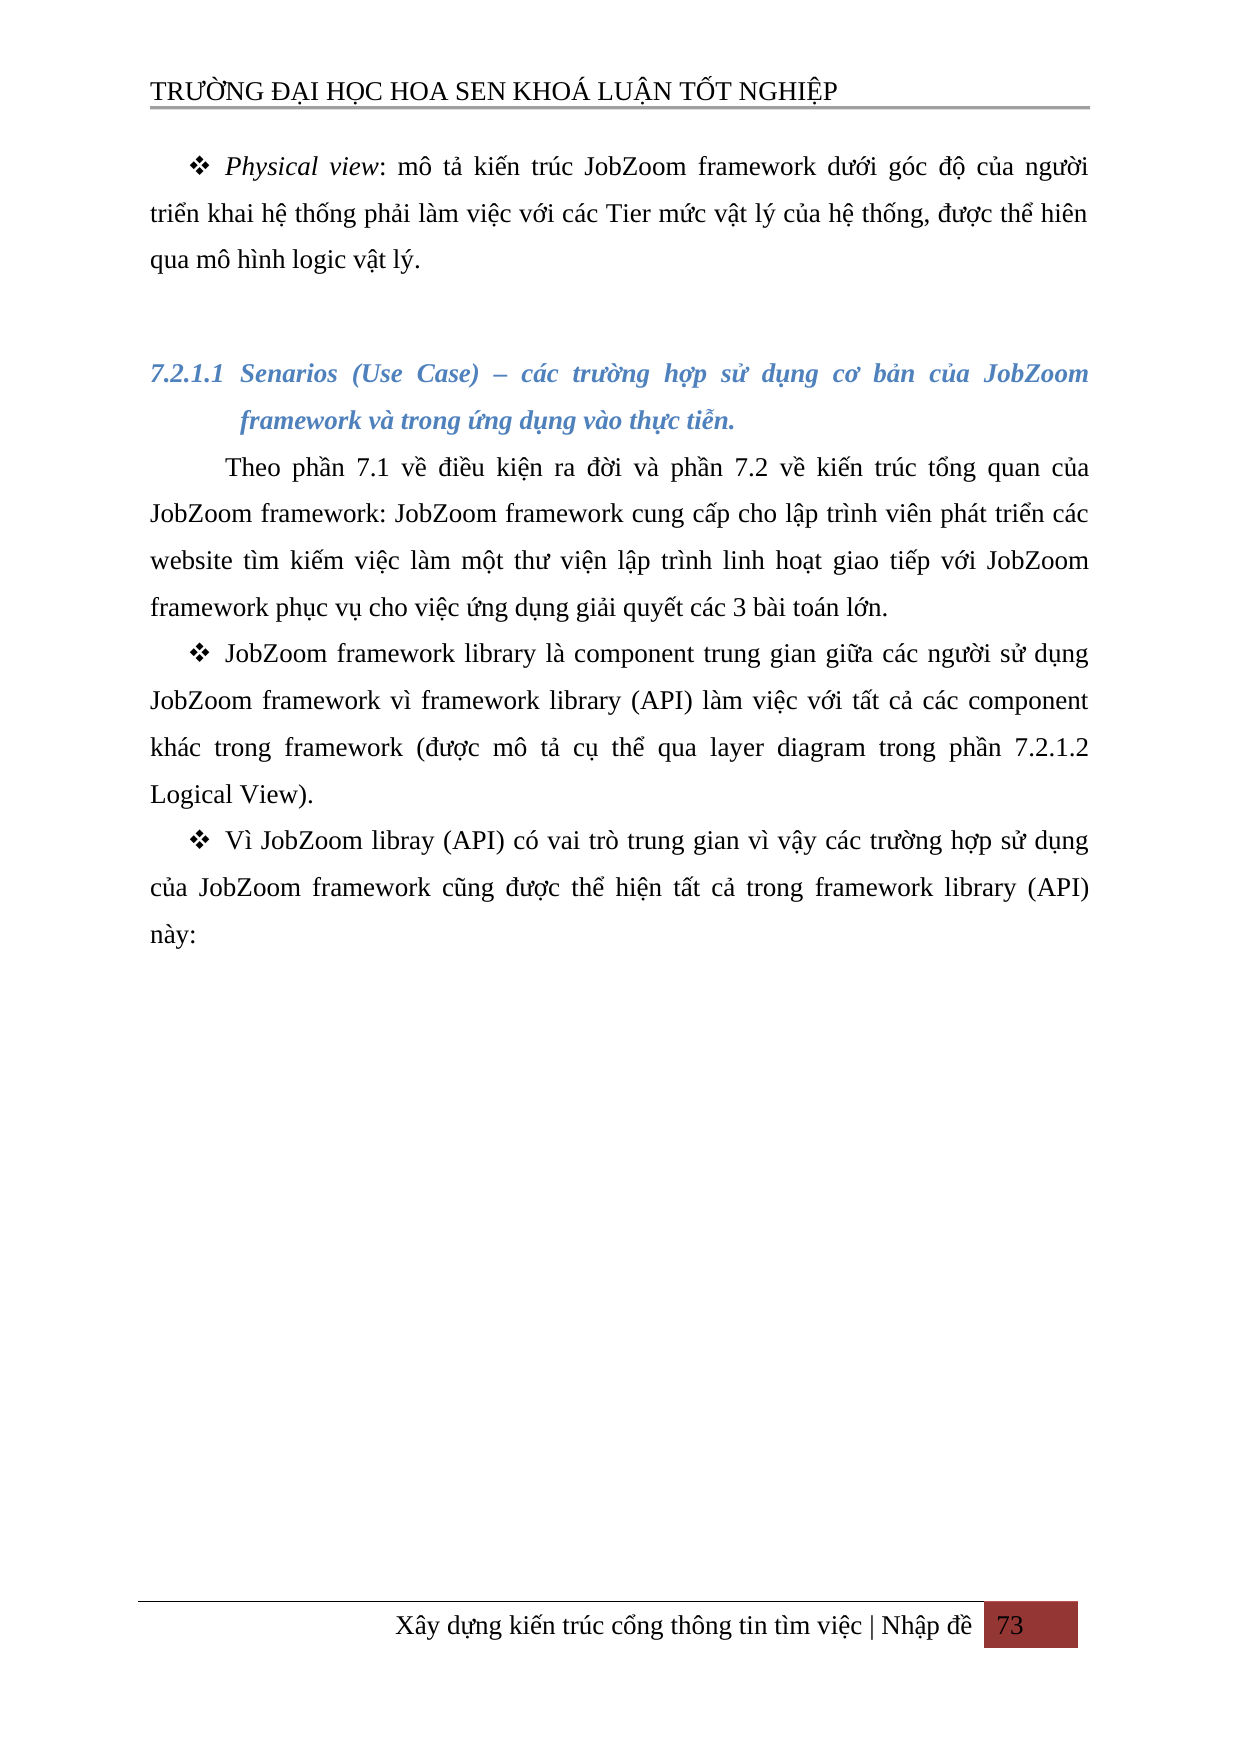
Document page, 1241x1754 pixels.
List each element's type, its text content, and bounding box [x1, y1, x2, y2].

list JobZoom framework library là component trung gian giữa các người sử dụng JobZoom framework vì framework library (API) làm việc với tất cả các component khác trong framework (được mô tả cụ thể qua layer diagram trong phần 7.2.1.2 Logical View). [150, 638, 1090, 809]
list Vì JobZoom libray (API) có vai trò trung gian vì vậy các trường hợp sử dụng của JobZoom framework cũng được thể hiện tất cả trong framework library (API) này: [150, 824, 1090, 949]
subtitle Senarios (Use Case) – các trường hợp sử dụng cơ bản của JobZoom framework và trong ứng dụng vào thực tiễn. [150, 358, 1090, 435]
text Theo phần 7.1 về điều kiện ra đời và phần 7.2 về kiến trúc tổng quan của JobZoom framework: JobZoom framework cung cấp cho lập trình viên phát triển các website tìm kiếm việc làm một thư viện lập trình linh hoạt giao tiếp với JobZoom framework phục vụ cho việc ứng dụng giải quyết các 3 bài toán lớn. [150, 451, 1090, 622]
list Physical view: mô tả kiến trúc JobZoom framework dưới góc độ của người triển khai hệ thống phải làm việc với các Tier mức vật lý của hệ thống, được thể hiên qua mô hình logic vật lý. [150, 150, 1090, 274]
